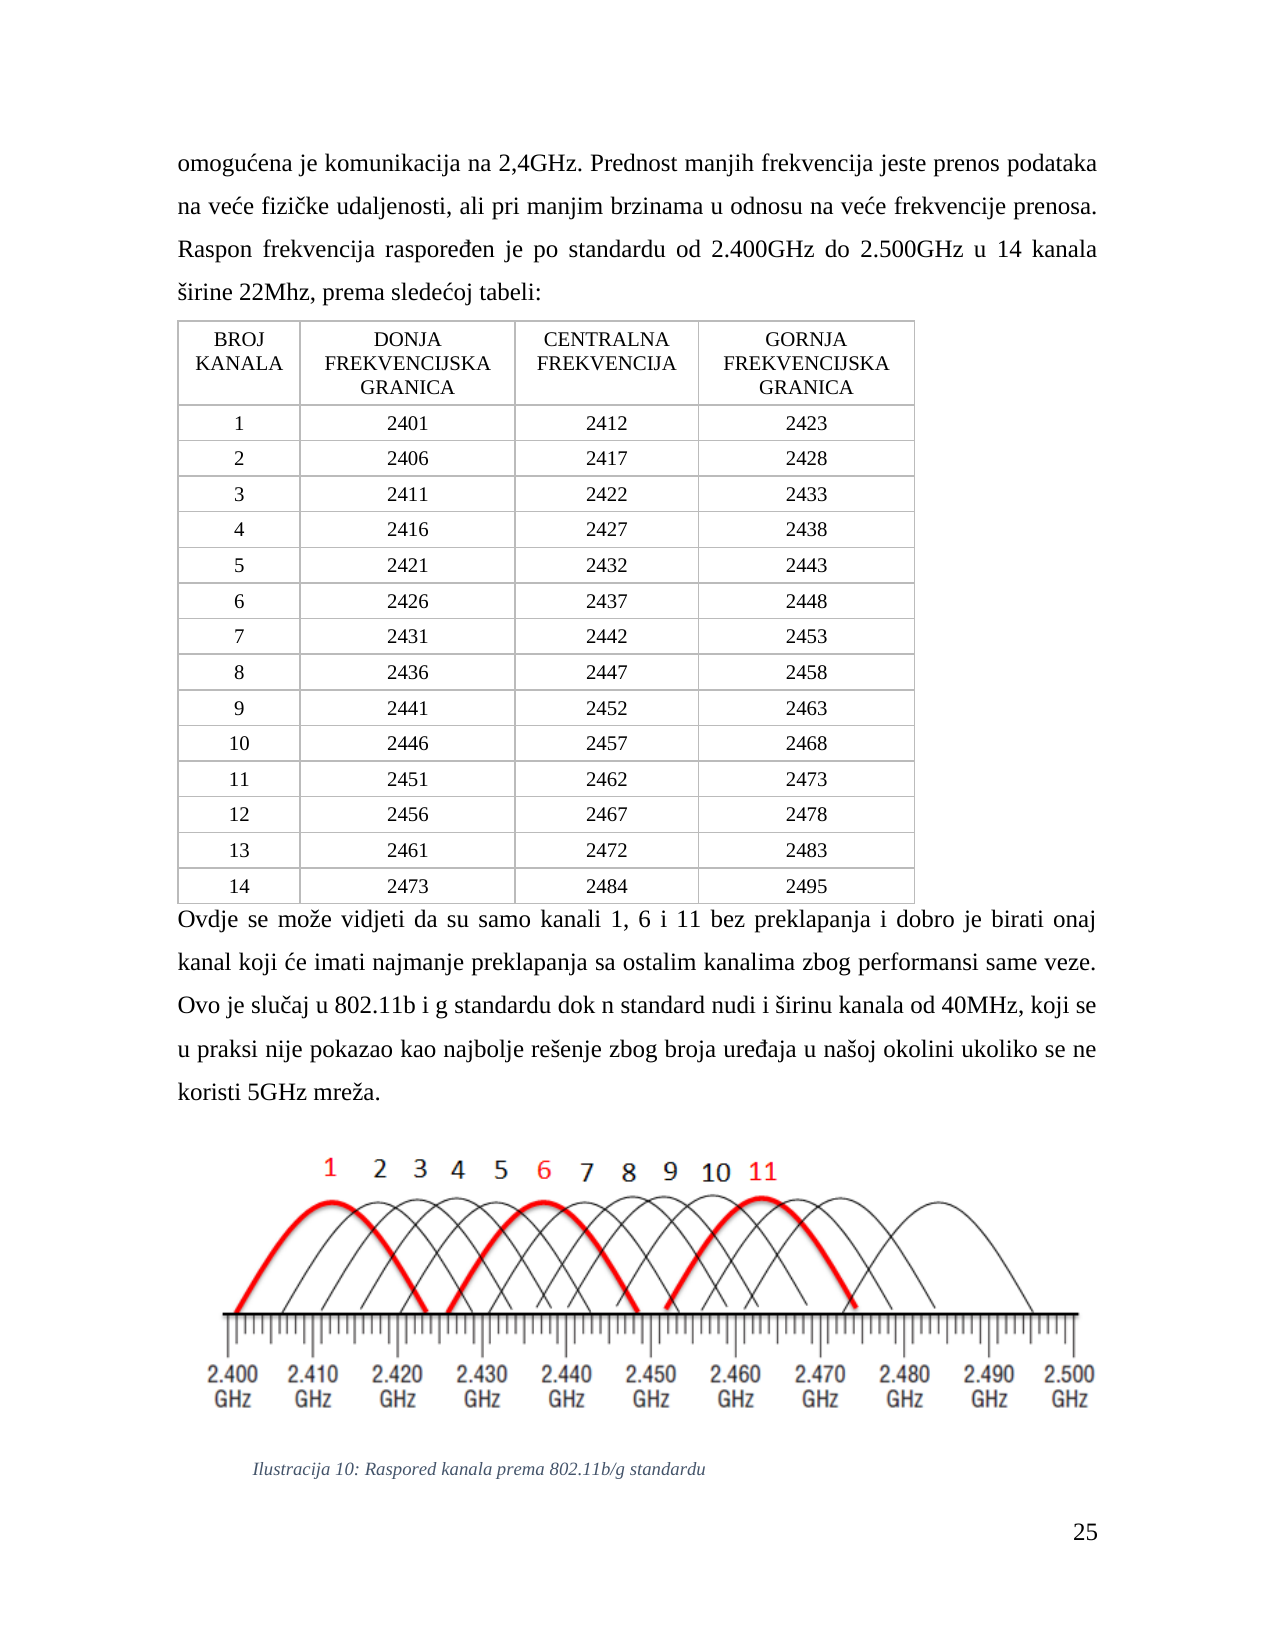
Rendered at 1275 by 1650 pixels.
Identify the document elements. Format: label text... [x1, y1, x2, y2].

table_cell 2428 [699, 441, 914, 475]
table_cell 2473 [699, 762, 914, 796]
text Ovdje se može vidjeti da su samo kanali 1, 6 i 11 bez preklapanja i dobro je birati onaj kanal koji će imati najmanje preklapanja sa ostalim kanalima zbog performansi same veze. Ovo je slučaj u 802.11b i g standardu dok n standard nudi i širinu kanala od 40MHz, koji se u praksi nije pokazao kao najbolje rešenje zbog broja uređaja u našoj okolini ukoliko se ne koristi 5GHz mreža. [177, 904, 1098, 1106]
table_cell 8 [179, 655, 299, 689]
table_cell 2462 [516, 762, 698, 796]
table_cell 2412 [516, 406, 698, 439]
table_cell 2423 [699, 406, 914, 439]
table_cell 2453 [699, 619, 914, 653]
table_cell 2472 [516, 833, 698, 867]
table_cell 2401 [301, 406, 514, 439]
table_cell 2461 [301, 833, 514, 867]
table_cell 10 [179, 726, 299, 760]
table_cell 12 [179, 797, 299, 831]
table_cell 4 [179, 512, 299, 546]
table_cell 2463 [699, 691, 914, 724]
table_cell 2436 [301, 655, 514, 689]
table_cell 2431 [301, 619, 514, 653]
table_cell 2437 [516, 584, 698, 618]
table_cell 2441 [301, 691, 514, 724]
table_cell 2442 [516, 619, 698, 653]
table_cell 2443 [699, 548, 914, 582]
table_cell 9 [179, 691, 299, 724]
table_cell 2411 [301, 477, 514, 511]
table_cell 11 [179, 762, 299, 796]
table_cell 2427 [516, 512, 698, 546]
table_cell 2426 [301, 584, 514, 618]
table_cell 2446 [301, 726, 514, 760]
table_header Broj kanala [179, 322, 299, 404]
table_cell 14 [179, 869, 299, 903]
table_cell 2433 [699, 477, 914, 511]
table_header Donja frekvencijska granica [301, 322, 514, 404]
table_cell 2478 [699, 797, 914, 831]
table_cell 2417 [516, 441, 698, 475]
table_cell 2467 [516, 797, 698, 831]
table_header Centralna frekvencija [516, 322, 698, 404]
table_cell 2432 [516, 548, 698, 582]
table_cell 2457 [516, 726, 698, 760]
table_cell 2422 [516, 477, 698, 511]
table_cell 2447 [516, 655, 698, 689]
table_cell 7 [179, 619, 299, 653]
table_cell 2495 [699, 869, 914, 903]
table_cell 2406 [301, 441, 514, 475]
table_cell 5 [179, 548, 299, 582]
table_cell 2452 [516, 691, 698, 724]
table_cell 1 [179, 406, 299, 439]
table_cell 2416 [301, 512, 514, 546]
table_cell 3 [179, 477, 299, 511]
table_cell 13 [179, 833, 299, 867]
table_header Gornja frekvencijska granica [699, 322, 914, 404]
table_cell 2483 [699, 833, 914, 867]
table_cell 2448 [699, 584, 914, 618]
table_cell 2438 [699, 512, 914, 546]
table_cell 2 [179, 441, 299, 475]
table_cell 2468 [699, 726, 914, 760]
table_cell 2456 [301, 797, 514, 831]
table_cell 2473 [301, 869, 514, 903]
table_cell 2451 [301, 762, 514, 796]
table_cell 2484 [516, 869, 698, 903]
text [177, 148, 1098, 306]
table_cell 6 [179, 584, 299, 618]
picture [177, 1120, 1123, 1444]
table_cell 2421 [301, 548, 514, 582]
table_cell 2458 [699, 655, 914, 689]
